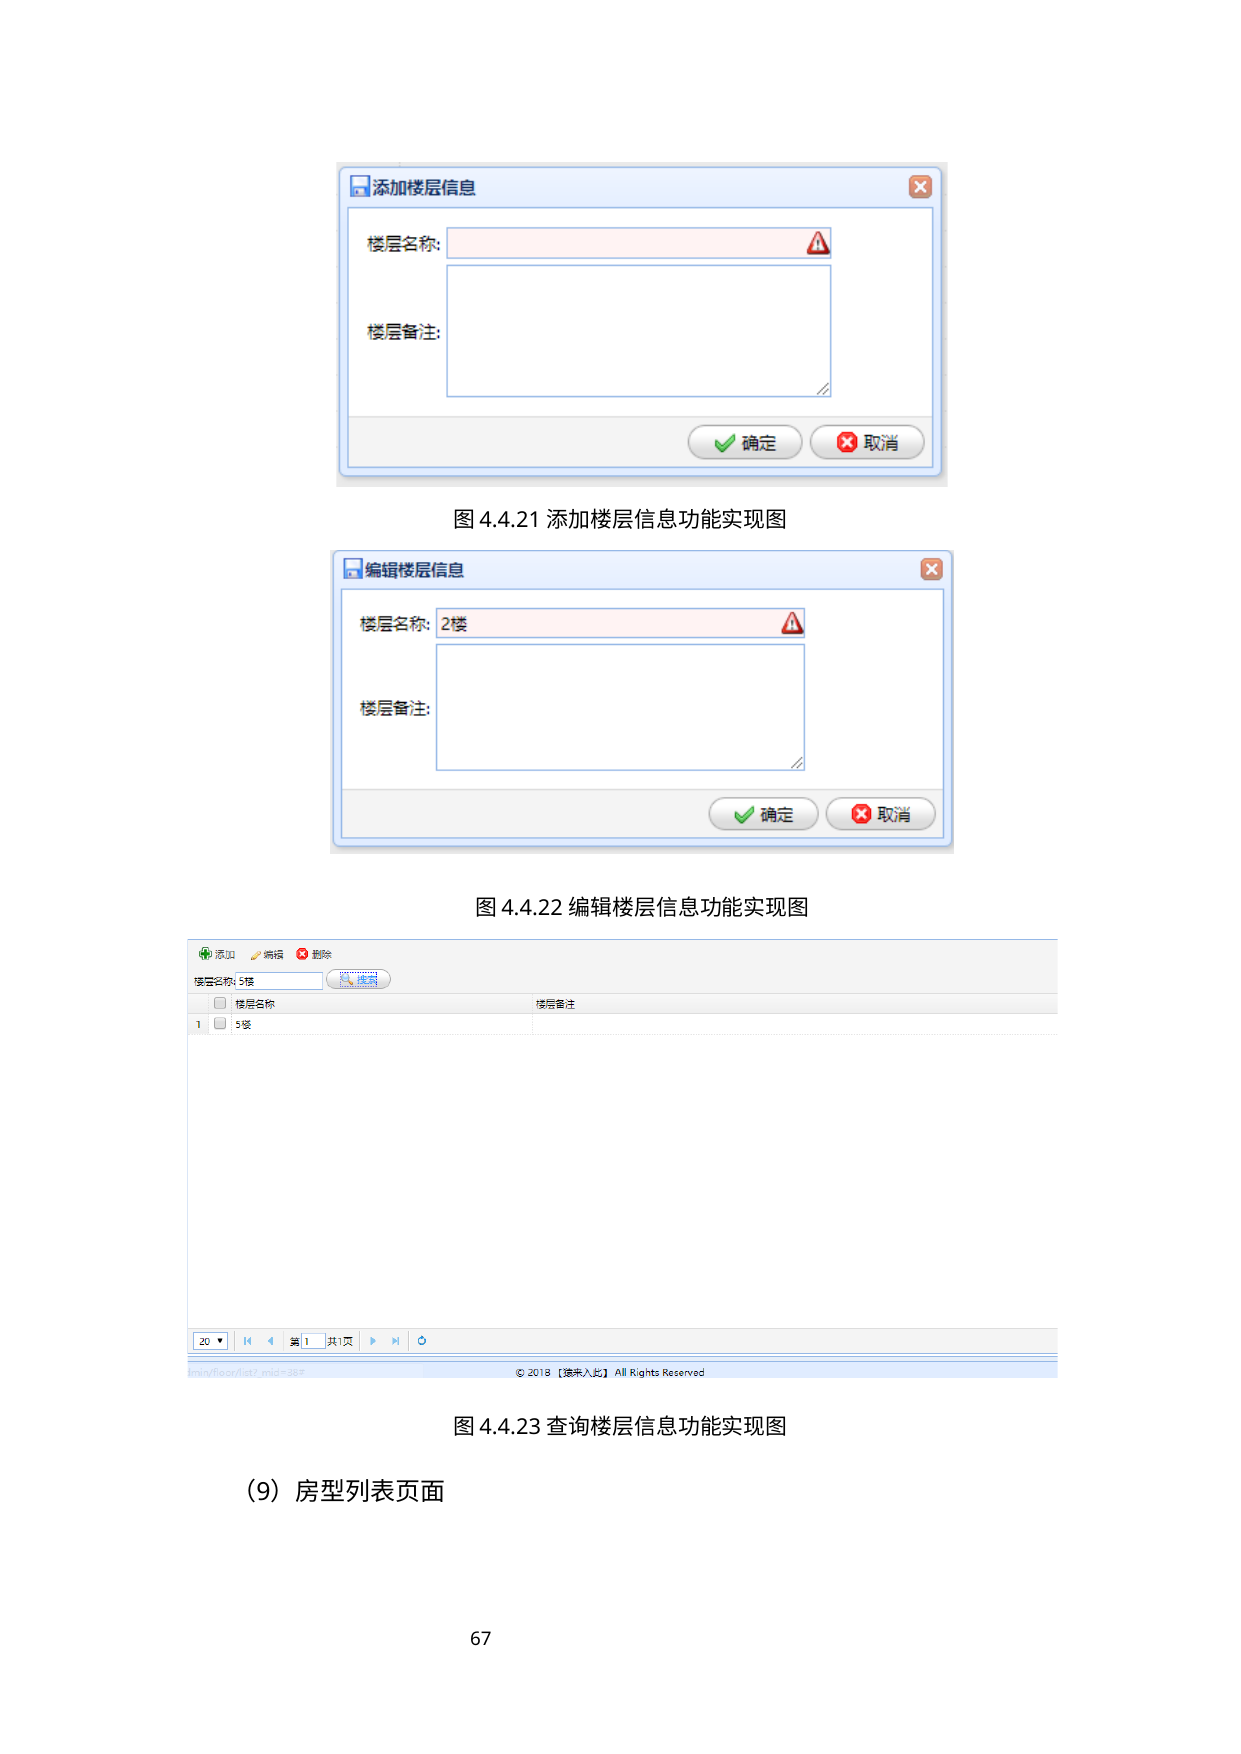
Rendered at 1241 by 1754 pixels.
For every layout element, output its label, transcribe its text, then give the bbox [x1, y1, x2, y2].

text （9）房型列表页面 [187, 1457, 1053, 1522]
picture [336, 162, 948, 487]
picture [330, 550, 954, 854]
text 图4.4.21 添加楼层信息功能实现图 [187, 502, 1053, 534]
picture [187, 938, 1058, 1378]
text 图4.4.23 查询楼层信息功能实现图 [187, 1408, 1053, 1441]
text 图4.4.22 编辑楼层信息功能实现图 [187, 890, 1053, 923]
